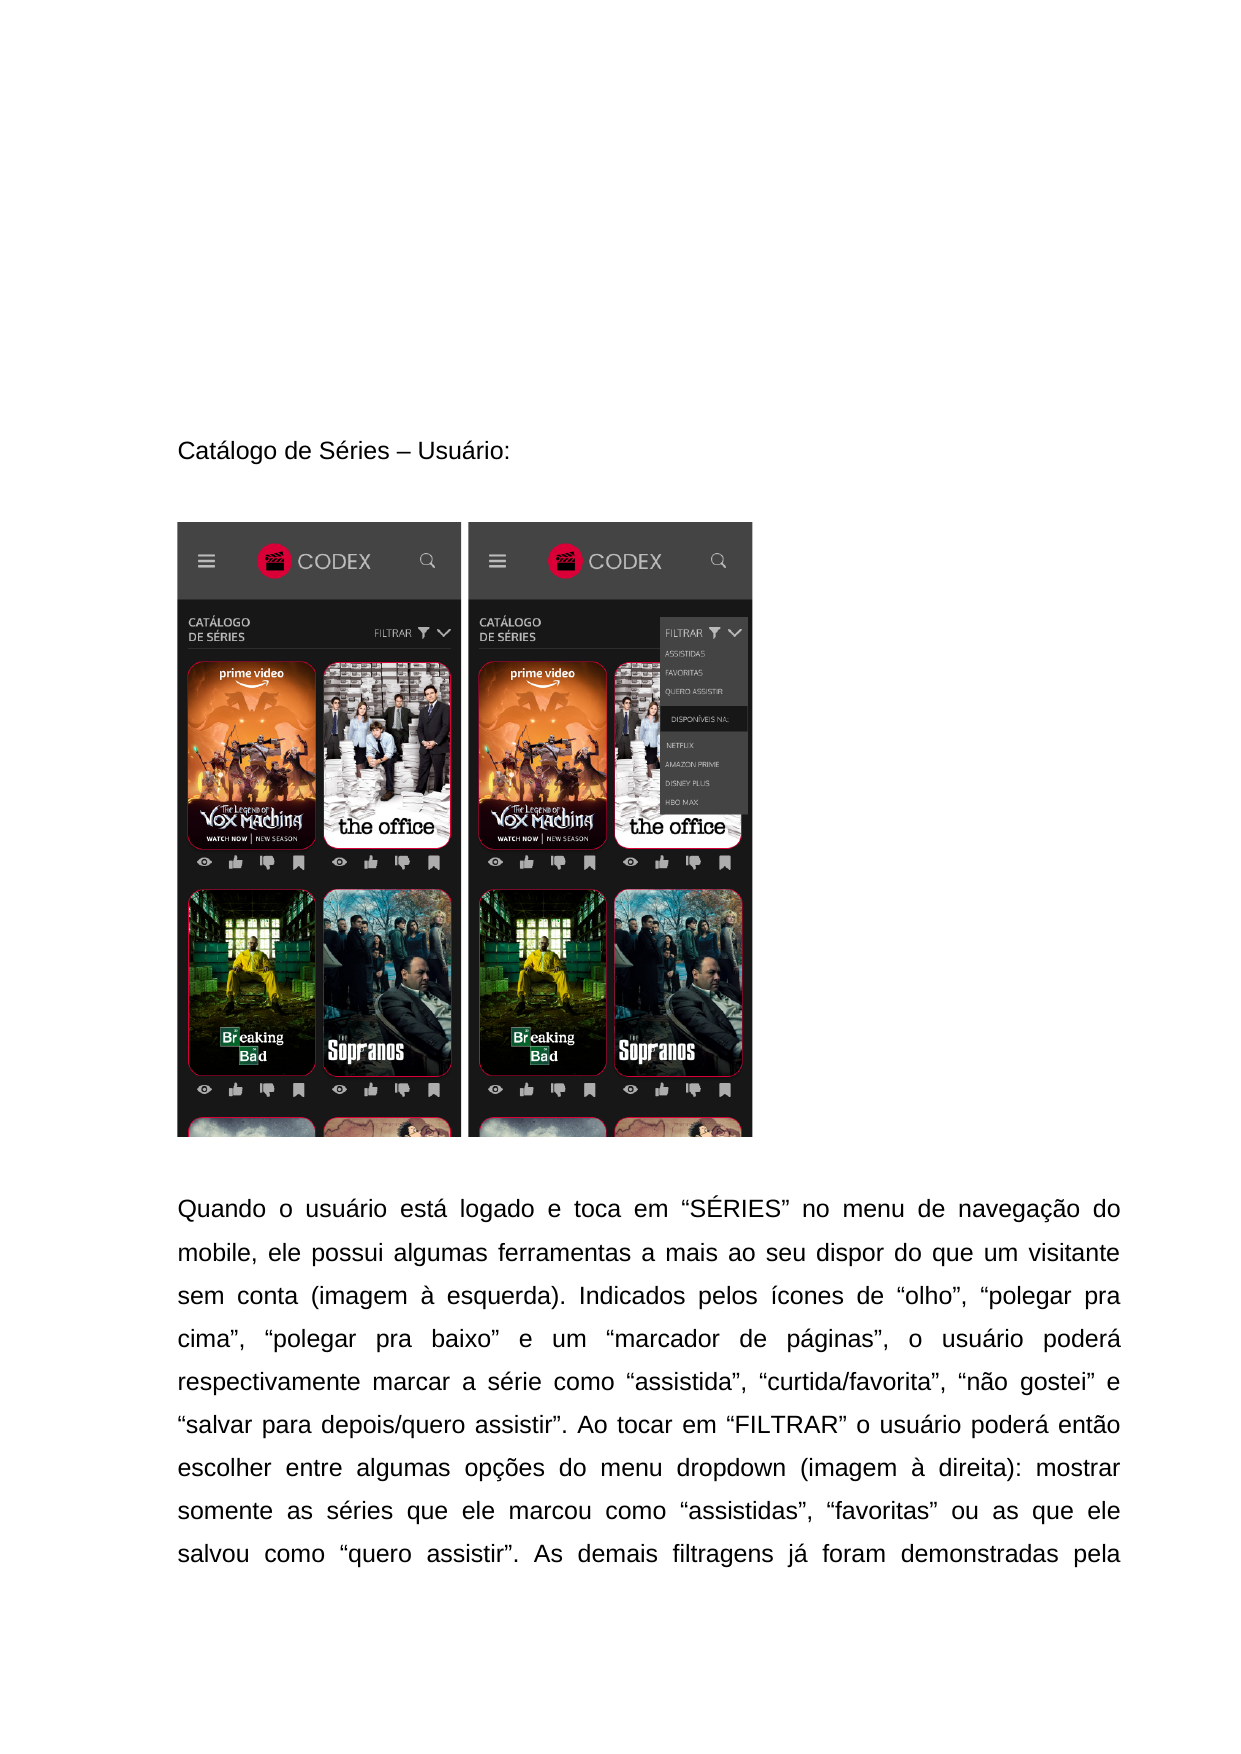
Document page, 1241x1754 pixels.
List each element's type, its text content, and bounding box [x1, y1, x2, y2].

picture [468, 522, 753, 1137]
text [177, 1194, 1122, 1568]
text Catálogo de Séries – Usuário: [177, 436, 1122, 465]
picture [177, 522, 462, 1137]
